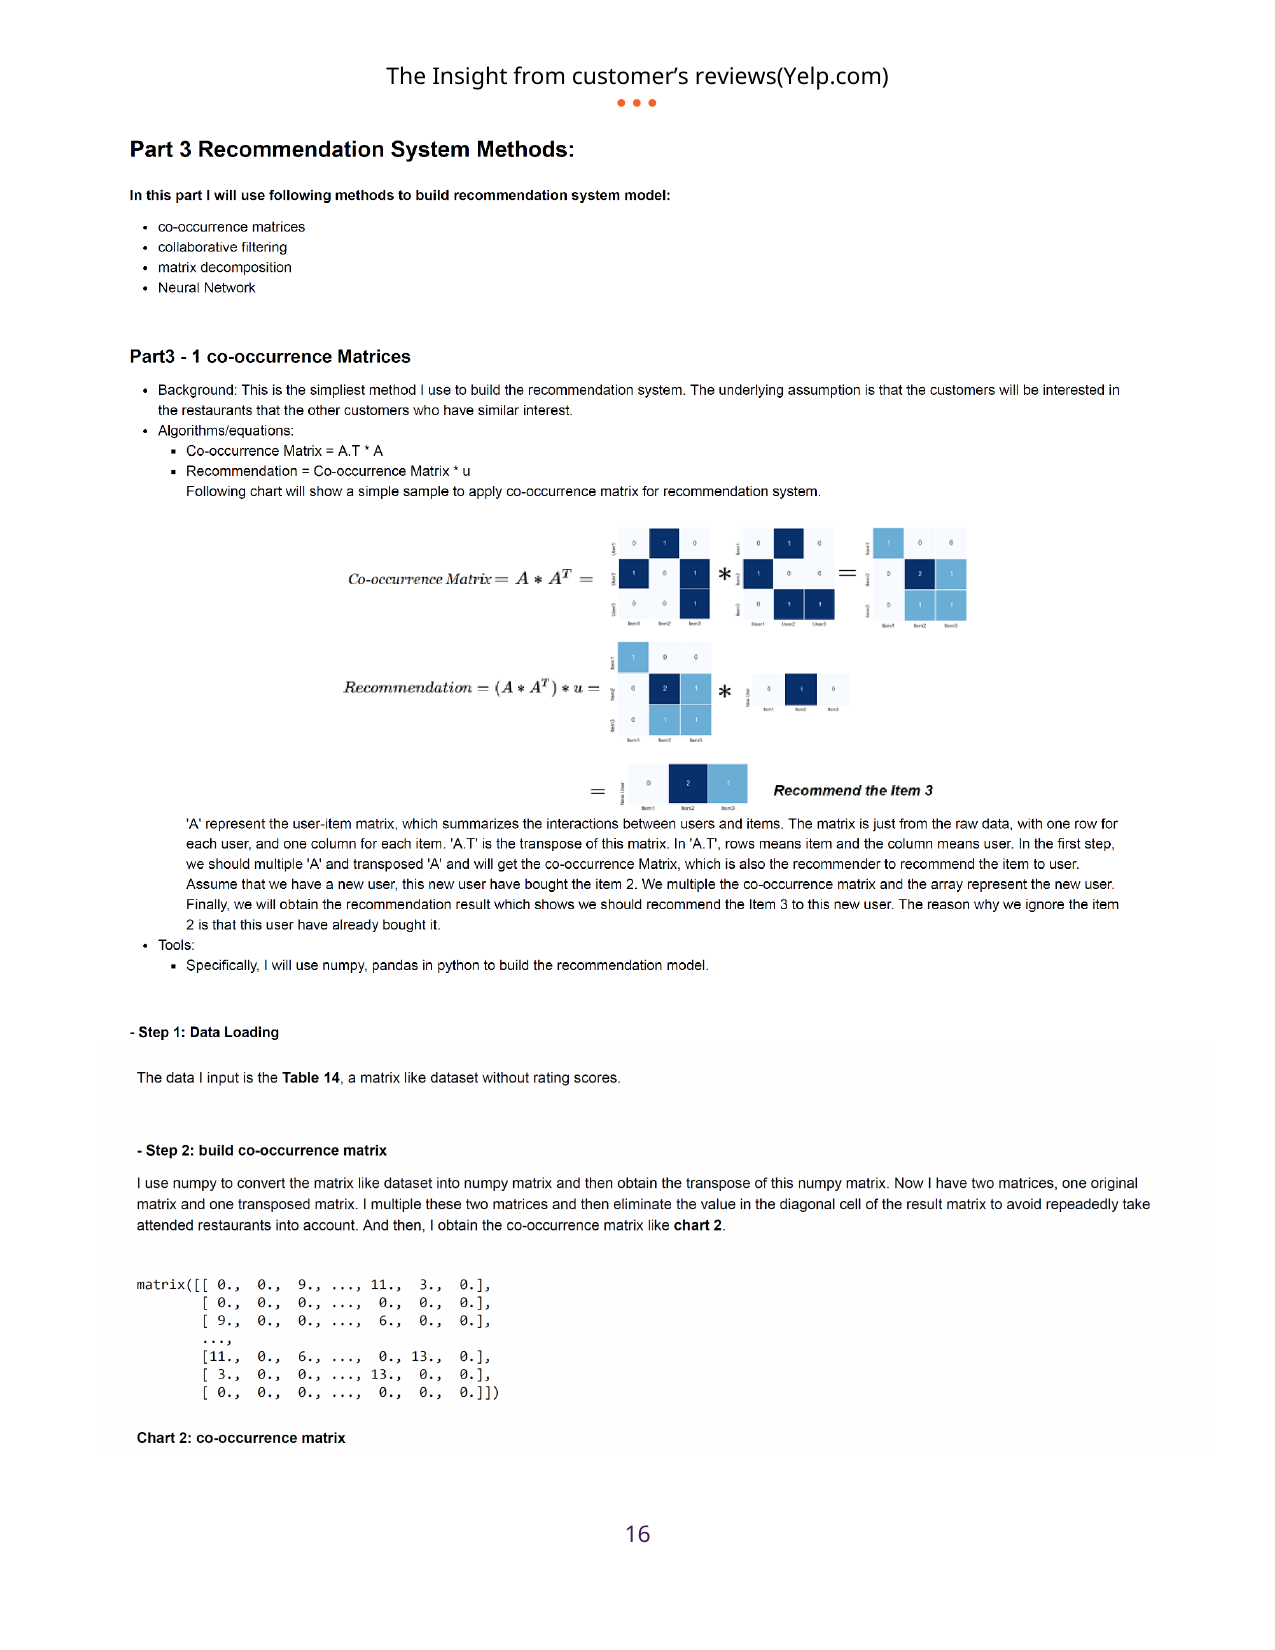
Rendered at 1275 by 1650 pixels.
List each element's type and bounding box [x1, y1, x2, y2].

picture [86, 128, 1210, 1455]
